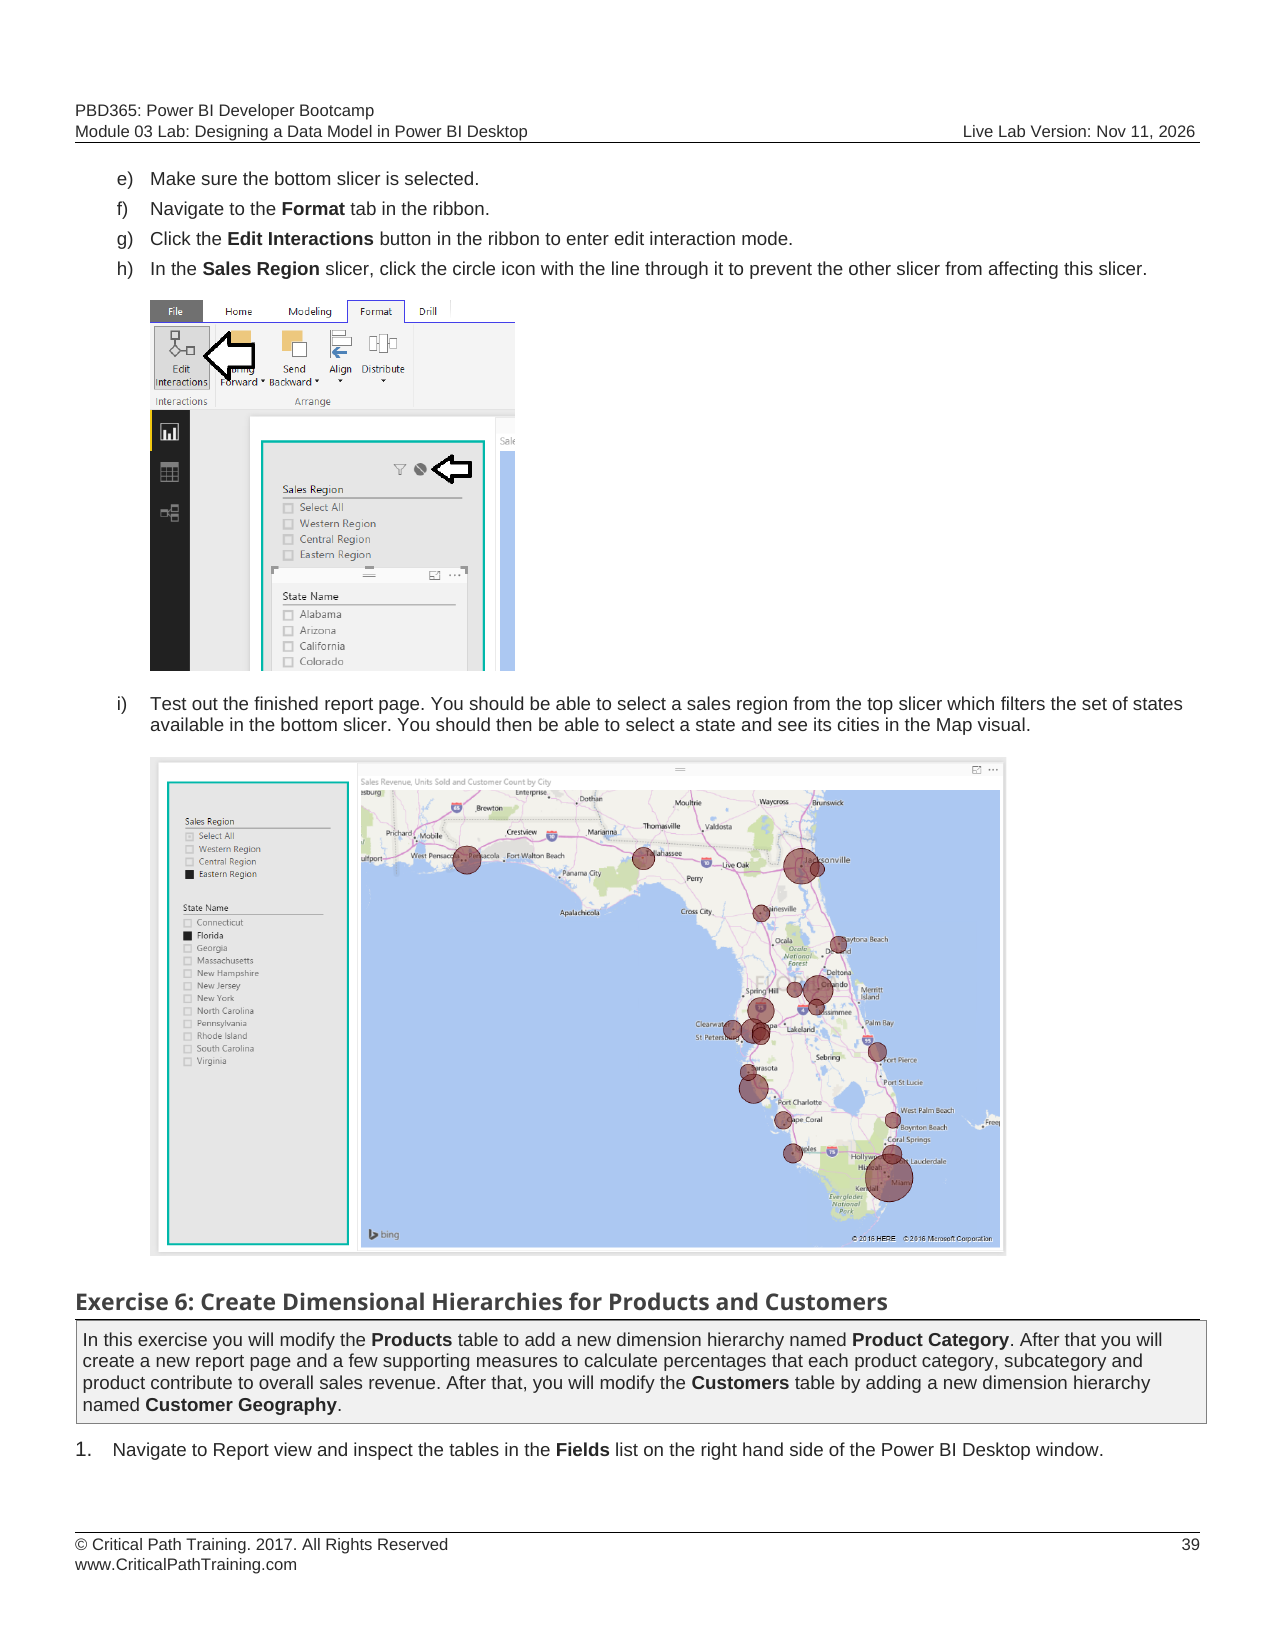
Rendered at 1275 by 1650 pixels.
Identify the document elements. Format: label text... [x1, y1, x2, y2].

picture [150, 757, 1007, 1256]
list Navigate to Report view and inspect the tables in the Fields list on the right hand side of the Power BI Desktop window. [75, 1436, 1200, 1460]
picture [150, 300, 515, 671]
text Navigate to the Format tab in the ribbon. [117, 198, 1200, 219]
text In the Sales Region slicer, click the circle icon with the line through it to prevent the other slicer from affecting this slicer. [117, 257, 1200, 279]
text Make sure the bottom slicer is selected. [117, 168, 1200, 189]
text Test out the finished report page. You should be able to select a sales region from the top slicer which filters the set of states available in the bottom slicer. You should then be able to select a state and see its cities in the Map visual. [117, 692, 1200, 736]
subtitle Exercise 6: Create Dimensional Hierarchies for Products and Customers [75, 1286, 1200, 1319]
text In this exercise you will modify the Products table to add a new dimension hierarchy named Product Category. After that you will create a new report page and a few supporting measures to calculate percentages that each product category, subcategory and product contribute to overall sales revenue. After that, you will modify the Customers table by adding a new dimension hierarchy named Customer Geography. [77, 1321, 1206, 1423]
text Click the Edit Interactions button in the ribbon to enter edit interaction mode. [117, 227, 1200, 249]
